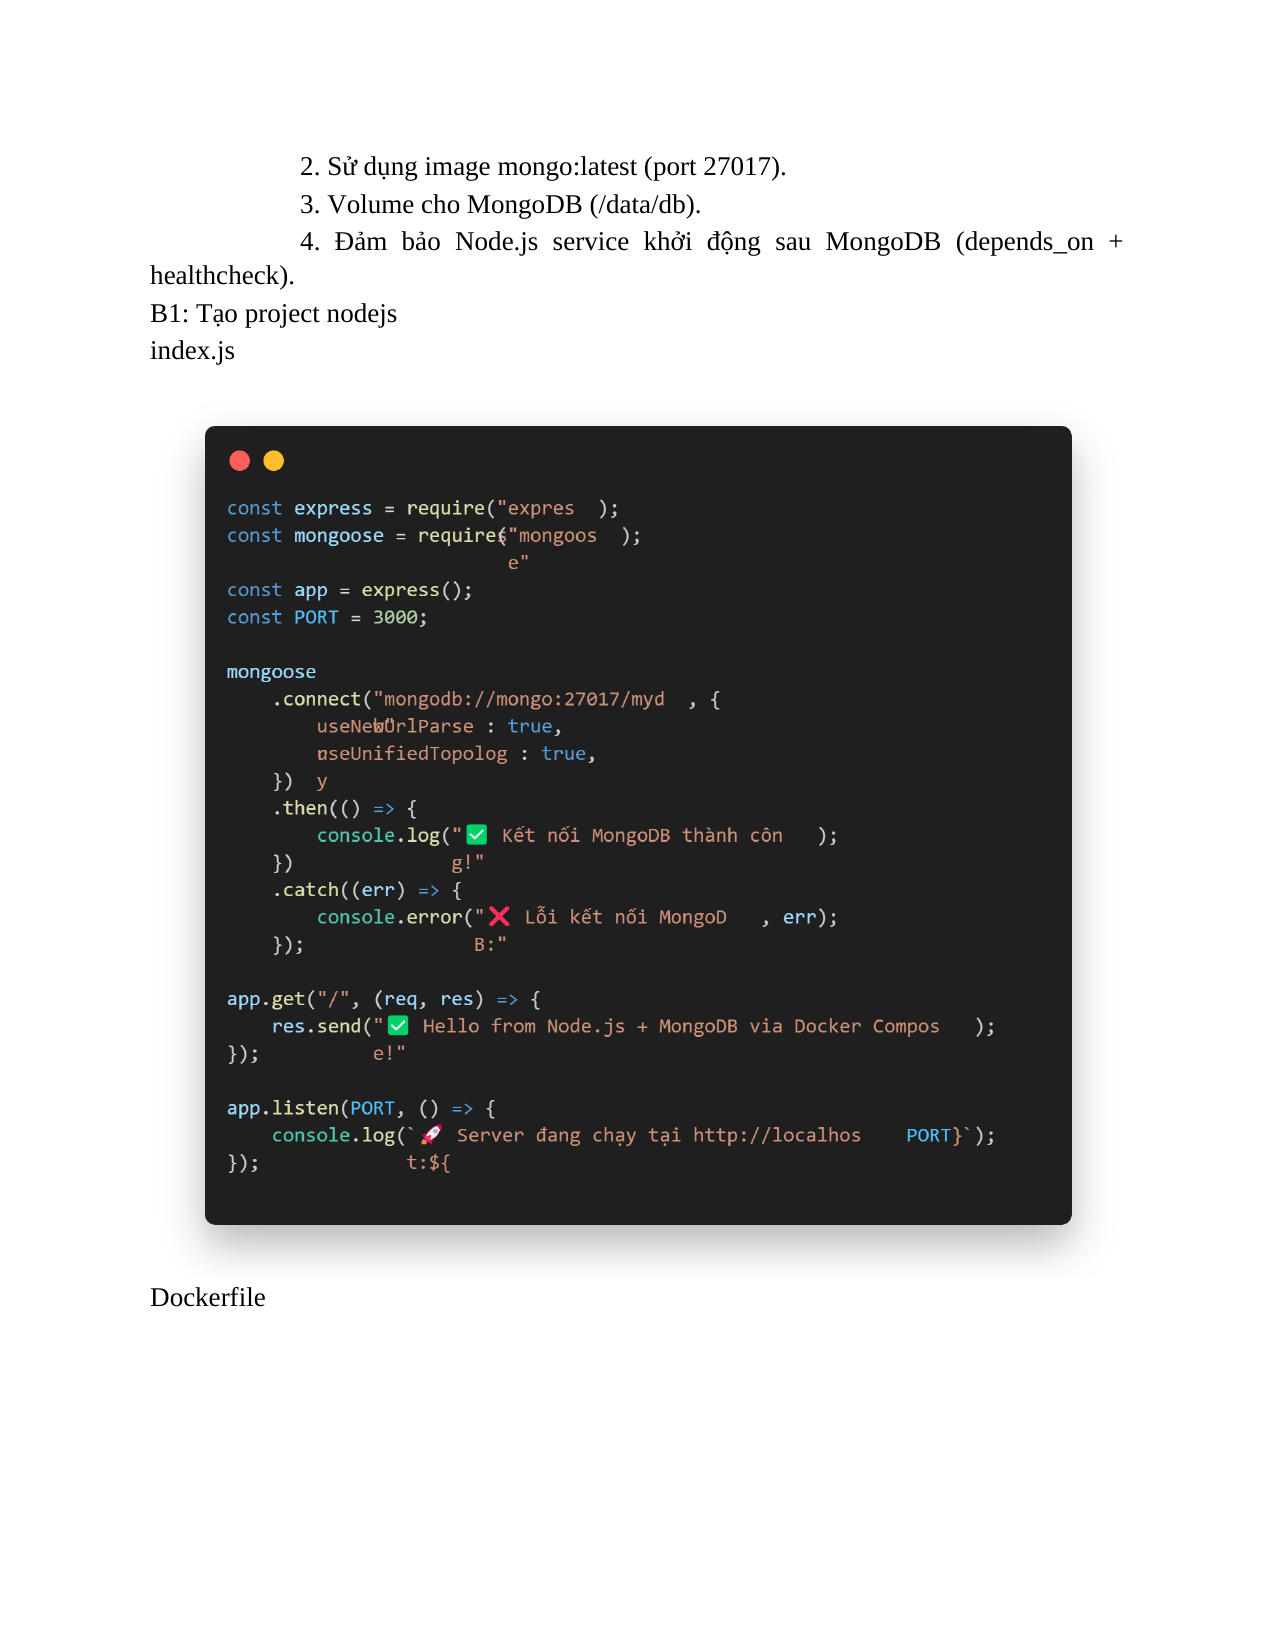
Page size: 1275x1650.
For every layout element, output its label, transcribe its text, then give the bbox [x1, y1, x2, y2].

text B1: Tạo project nodejs [150, 297, 1125, 328]
text 3. Volume cho MongoDB (/data/db). [150, 188, 1125, 219]
text index.js [150, 334, 1125, 366]
text 2. Sử dụng image mongo:latest (port 27017). [150, 150, 1125, 181]
picture [150, 372, 1125, 1279]
text Dockerfile [150, 1279, 1125, 1312]
text 4. Đảm bảo Node.js service khởi động sau MongoDB (depends_on + healthcheck). [150, 225, 1125, 290]
